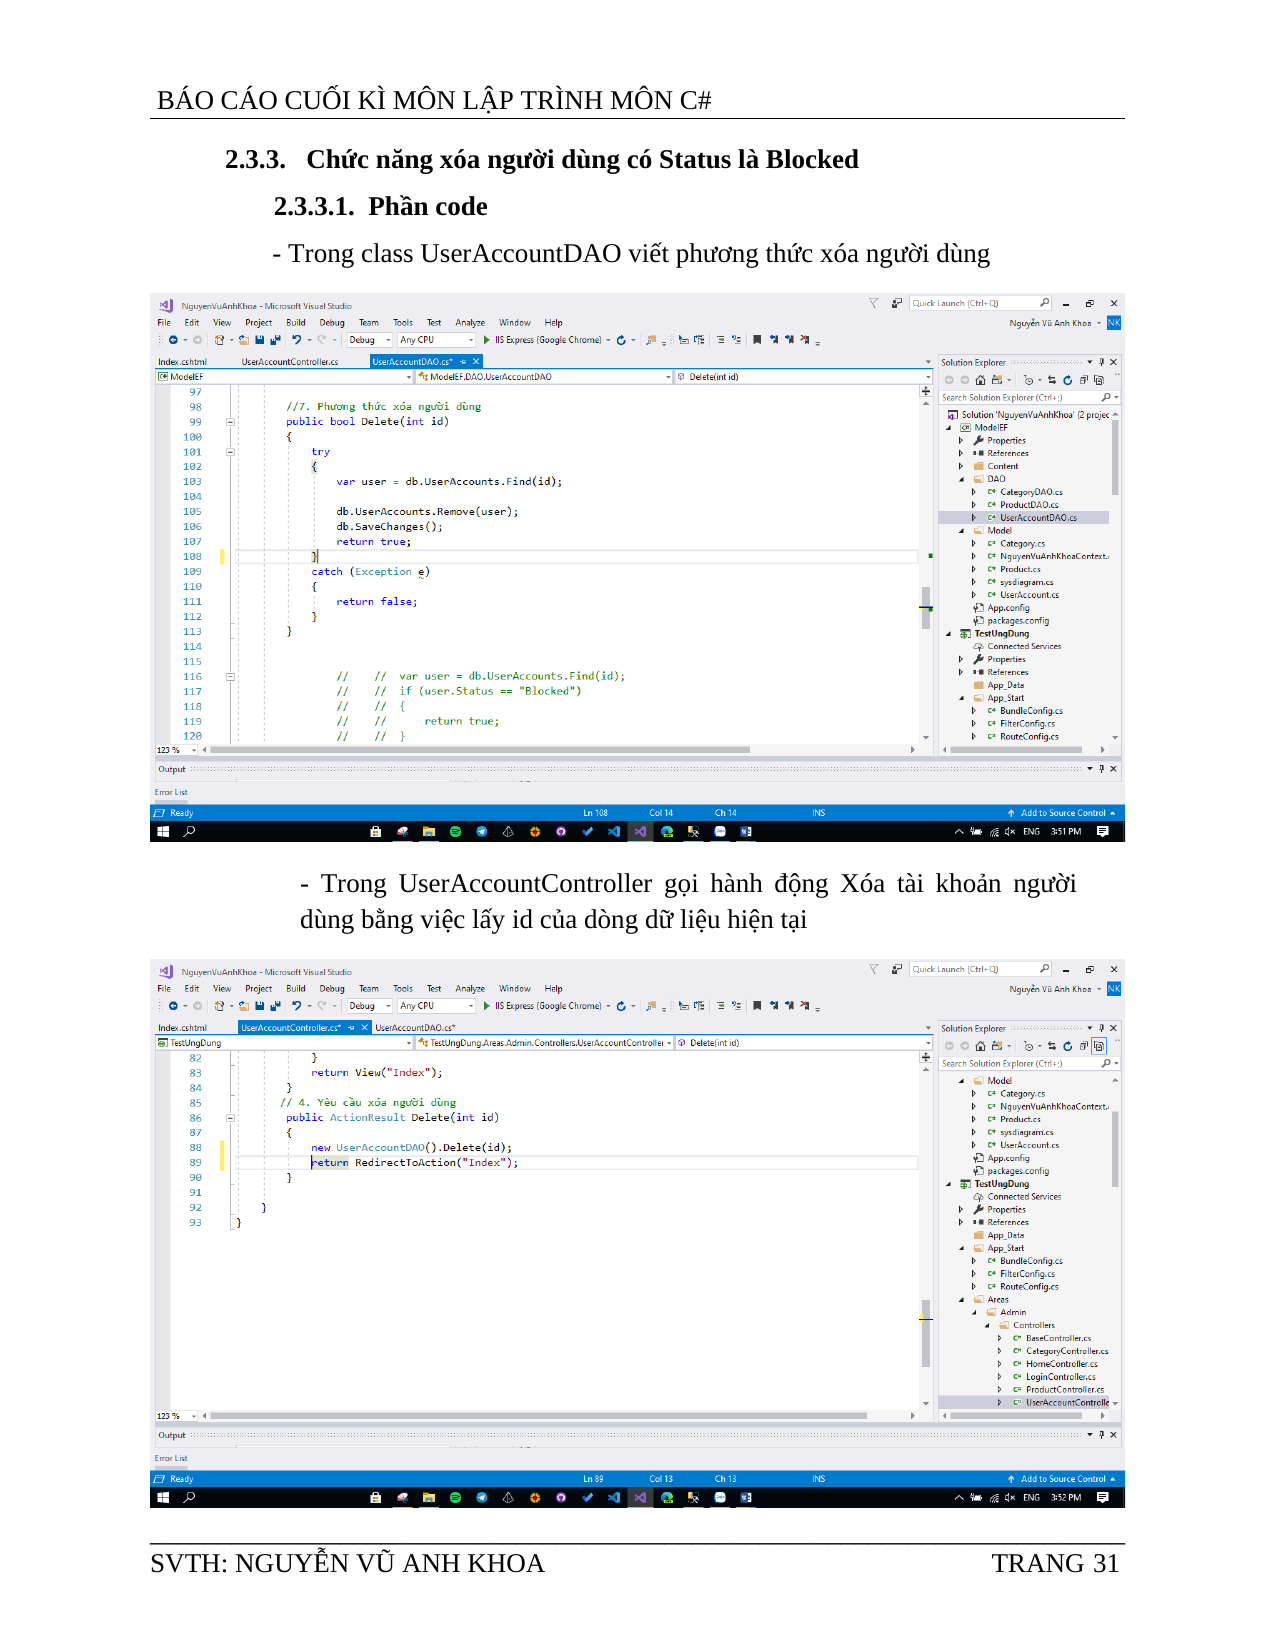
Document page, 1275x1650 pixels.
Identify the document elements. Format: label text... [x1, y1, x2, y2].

picture [150, 959, 1125, 1508]
subtitle 2.3.3. Chức năng xóa người dùng có Status là Blocked [150, 144, 1125, 175]
text - Trong class UserAccountDAO viết phương thức xóa người dùng [150, 237, 1125, 268]
subtitle 2.3.3.1. Phần code [150, 190, 1125, 221]
text - Trong UserAccountController gọi hành động Xóa tài khoản người dùng bằng việc lấy id của dòng dữ liệu hiện tại [300, 867, 1078, 934]
picture [150, 293, 1125, 842]
